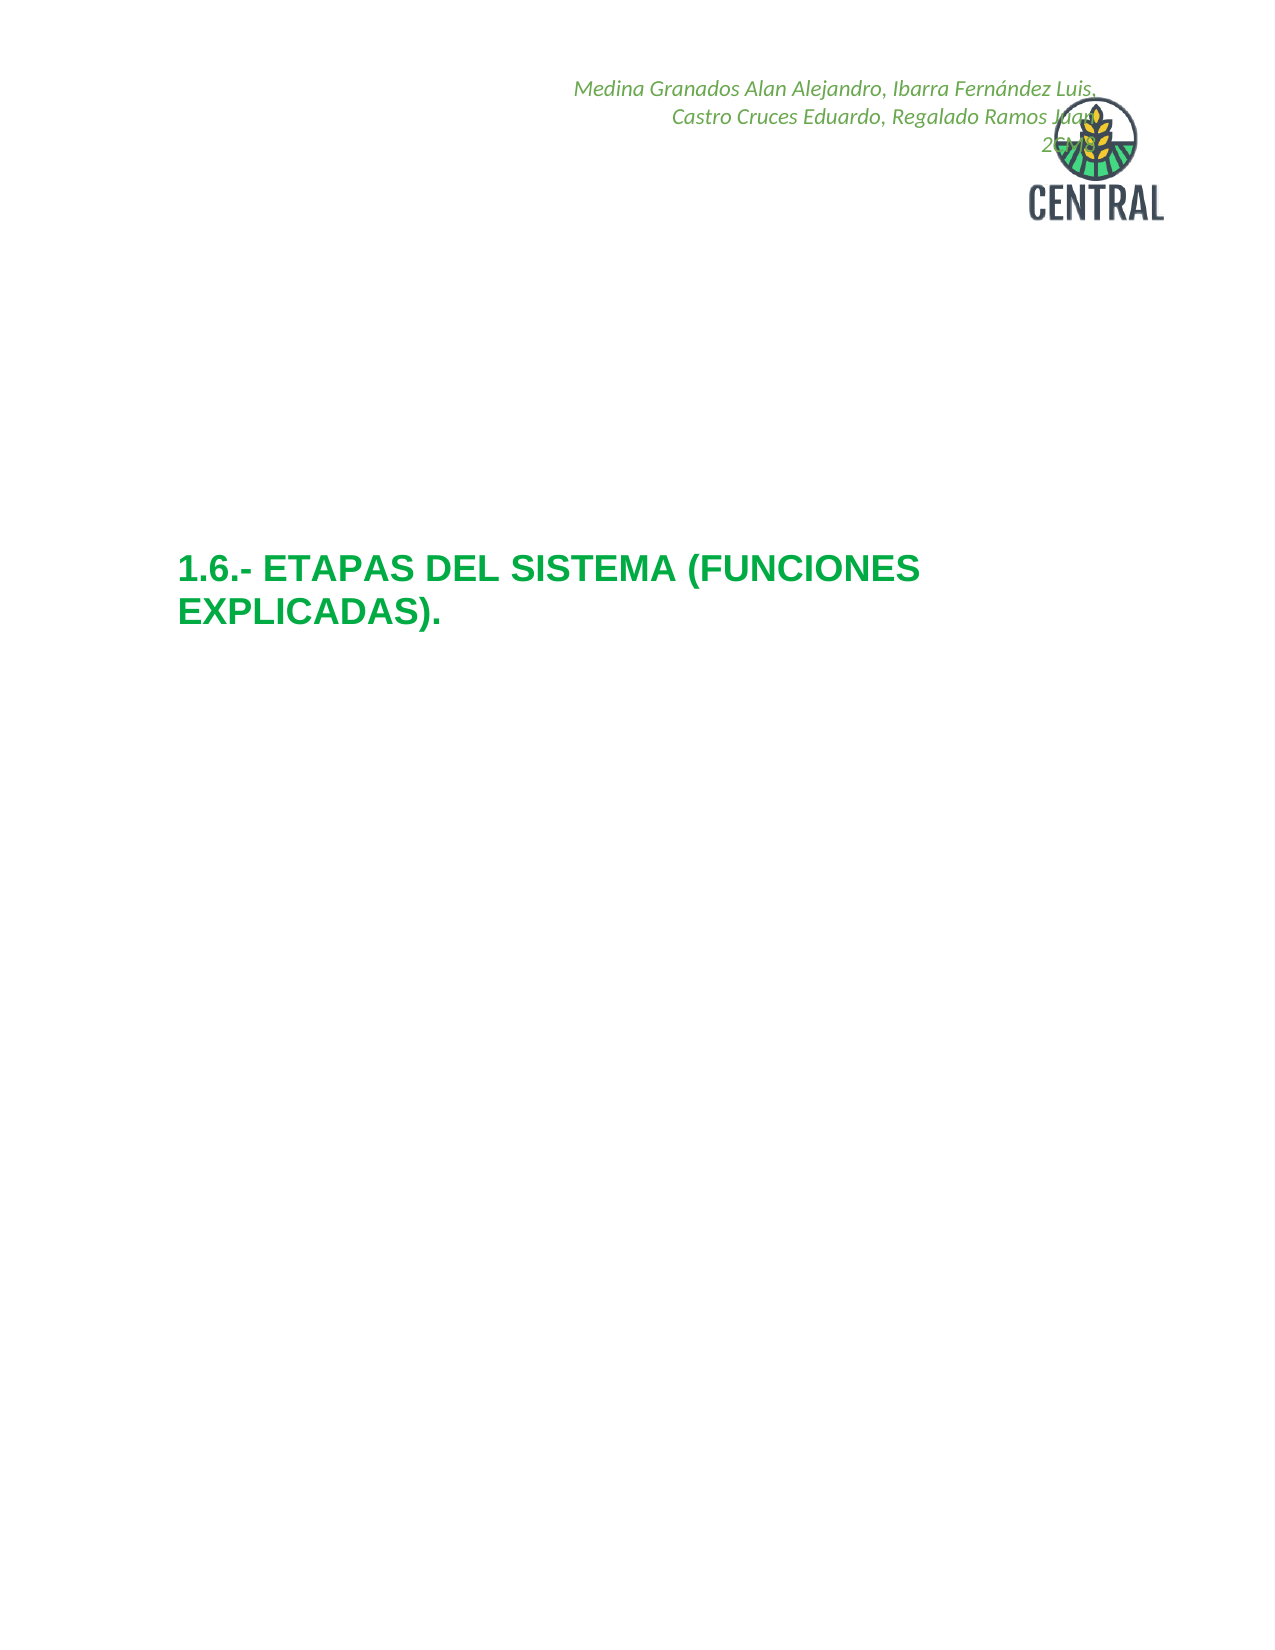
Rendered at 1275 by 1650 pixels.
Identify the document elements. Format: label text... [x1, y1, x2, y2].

picture [1027, 95, 1164, 221]
text 1.6.- ETAPAS DEL SISTEMA (FUNCIONES EXPLICADAS). [177, 546, 1098, 632]
picture [1029, 114, 1035, 123]
